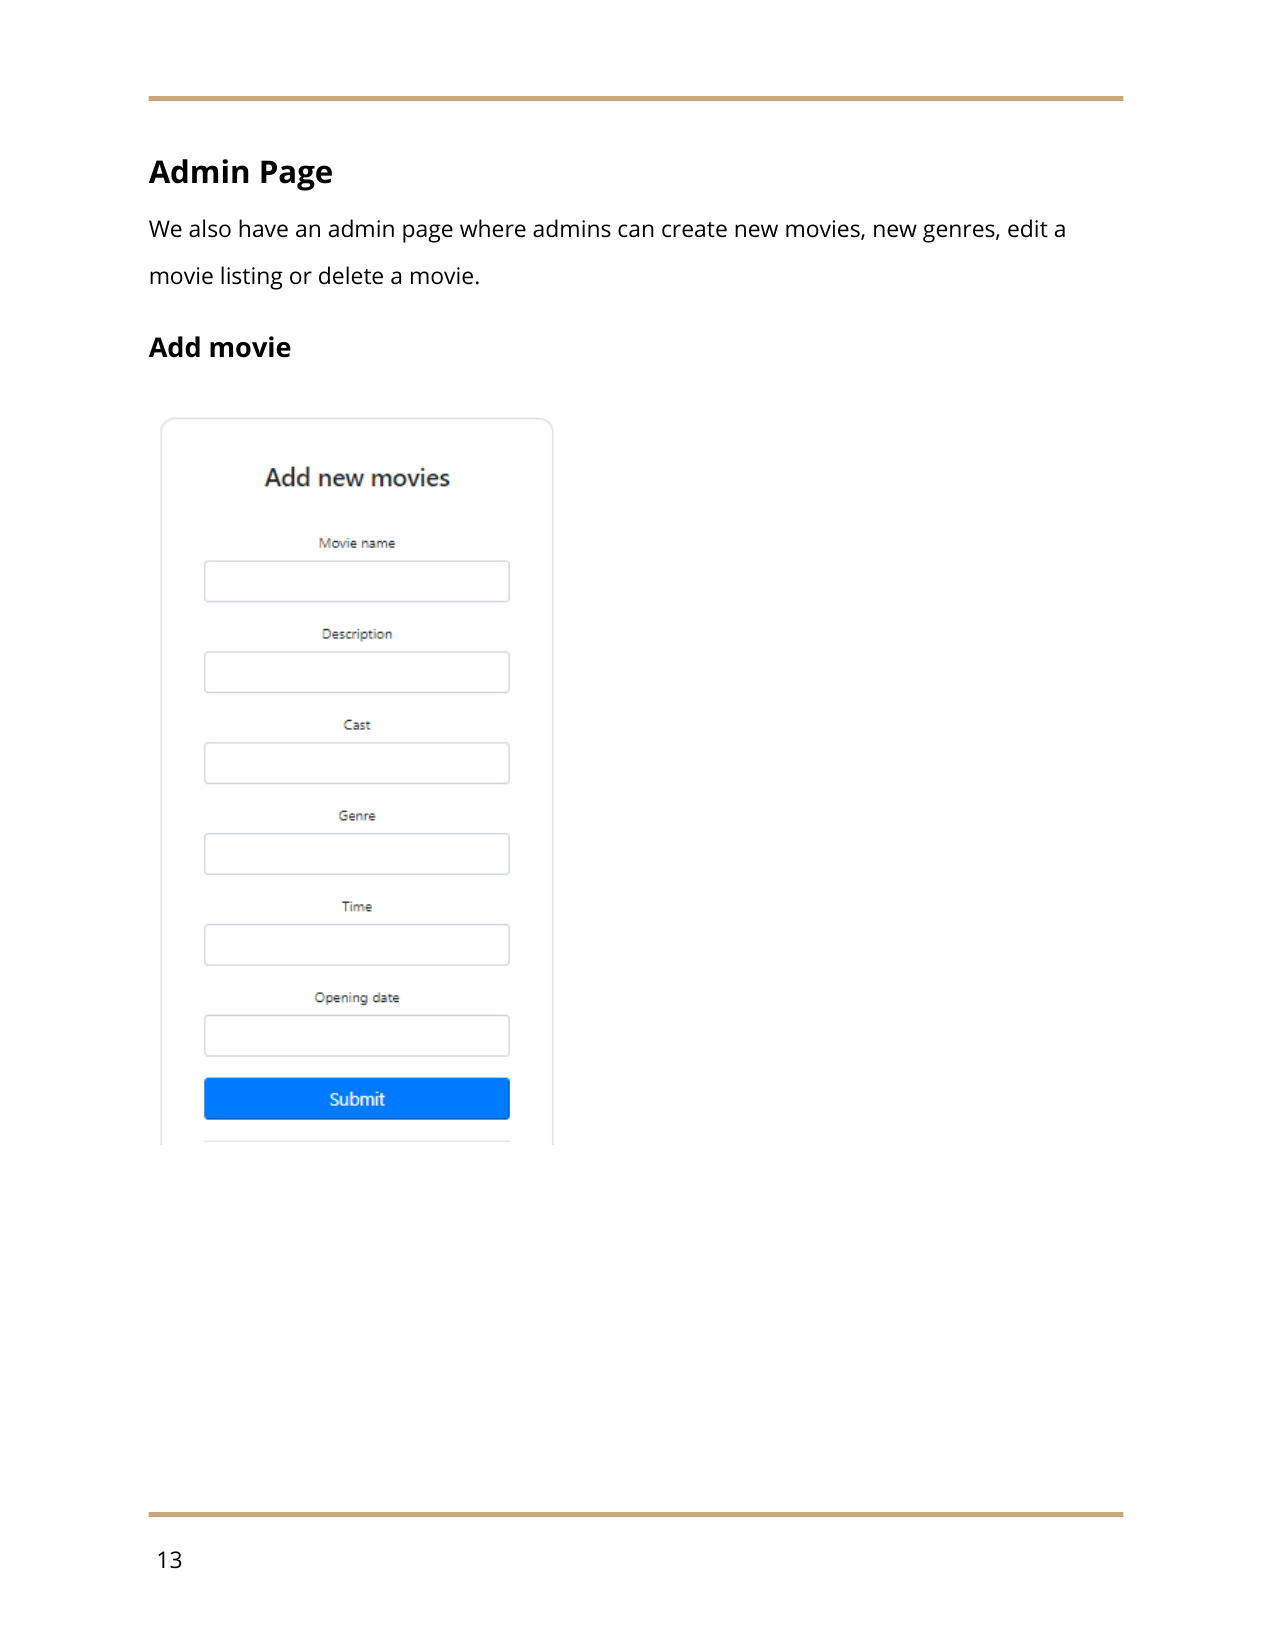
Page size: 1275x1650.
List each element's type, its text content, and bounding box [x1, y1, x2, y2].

text Add movie [148, 328, 1125, 365]
picture [148, 1512, 1124, 1517]
picture [148, 404, 572, 1145]
subtitle Admin Page [148, 150, 939, 193]
picture [148, 96, 1124, 101]
text We also have an admin page where admins can create new movies, new genres, edit a movie listing or delete a movie. [148, 213, 1125, 292]
